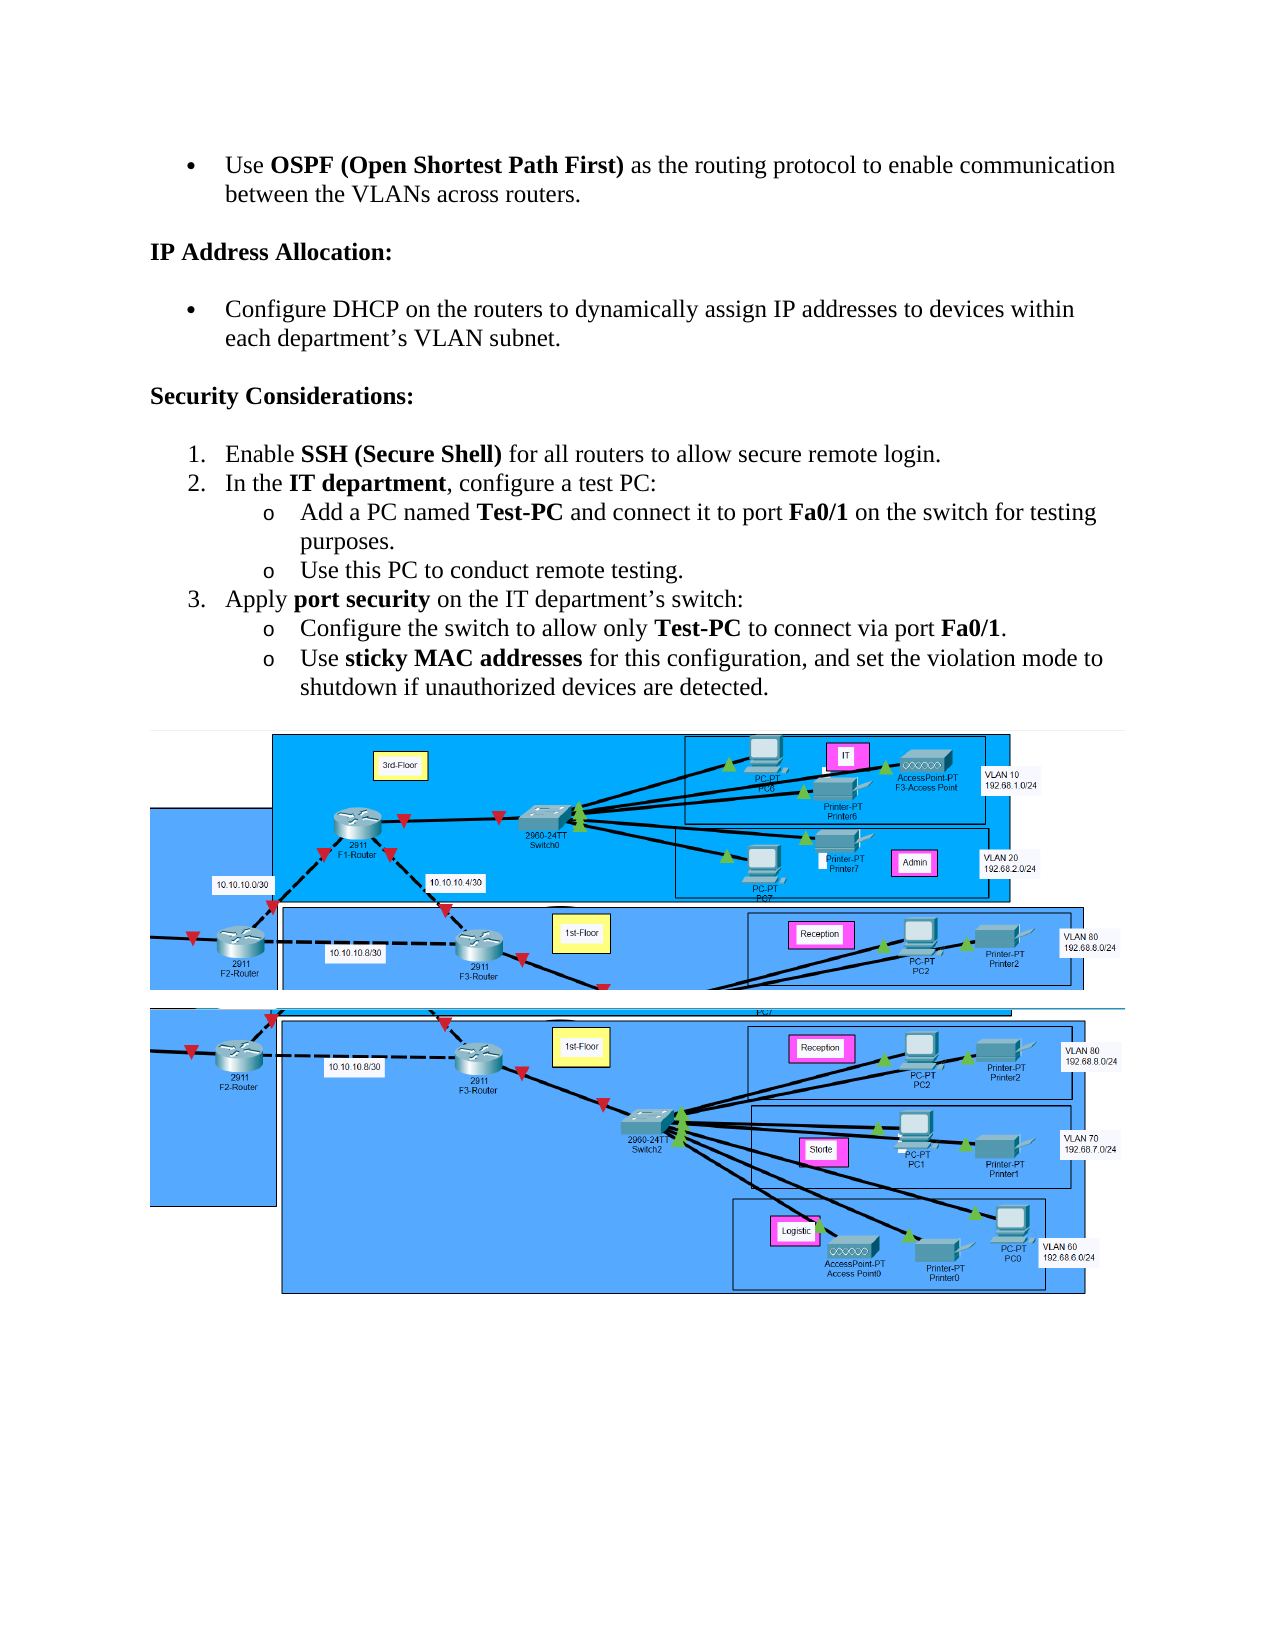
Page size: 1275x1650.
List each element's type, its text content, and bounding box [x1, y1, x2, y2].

list Use sticky MAC addresses for this configuration, and set the violation mode to shutdown if unauthorized devices are detected. [262, 643, 1125, 701]
list Configure DHCP on the routers to dynamically assign IP addresses to devices within each department’s VLAN subnet. [187, 294, 1125, 352]
list Add a PC named Test-PC and connect it to port Fa0/1 on the switch for testing purposes. [262, 497, 1125, 555]
list Configure the switch to allow only Test-PC to connect via port Fa0/1. [262, 613, 1125, 643]
list Enable SSH (Secure Shell) for all routers to allow secure remote login. [187, 439, 1125, 468]
list In the IT department, configure a test PC: [187, 468, 1125, 497]
text IP Address Allocation: [150, 237, 1125, 265]
picture [150, 730, 1125, 990]
text Security Considerations: [150, 381, 1125, 410]
list Apply port security on the IT department’s switch: [187, 584, 1125, 613]
list Use OSPF (Open Shortest Path First) as the routing protocol to enable communication between the VLANs across routers. [187, 150, 1125, 207]
list Use this PC to conduct remote testing. [262, 555, 1125, 584]
picture [150, 1008, 1125, 1307]
